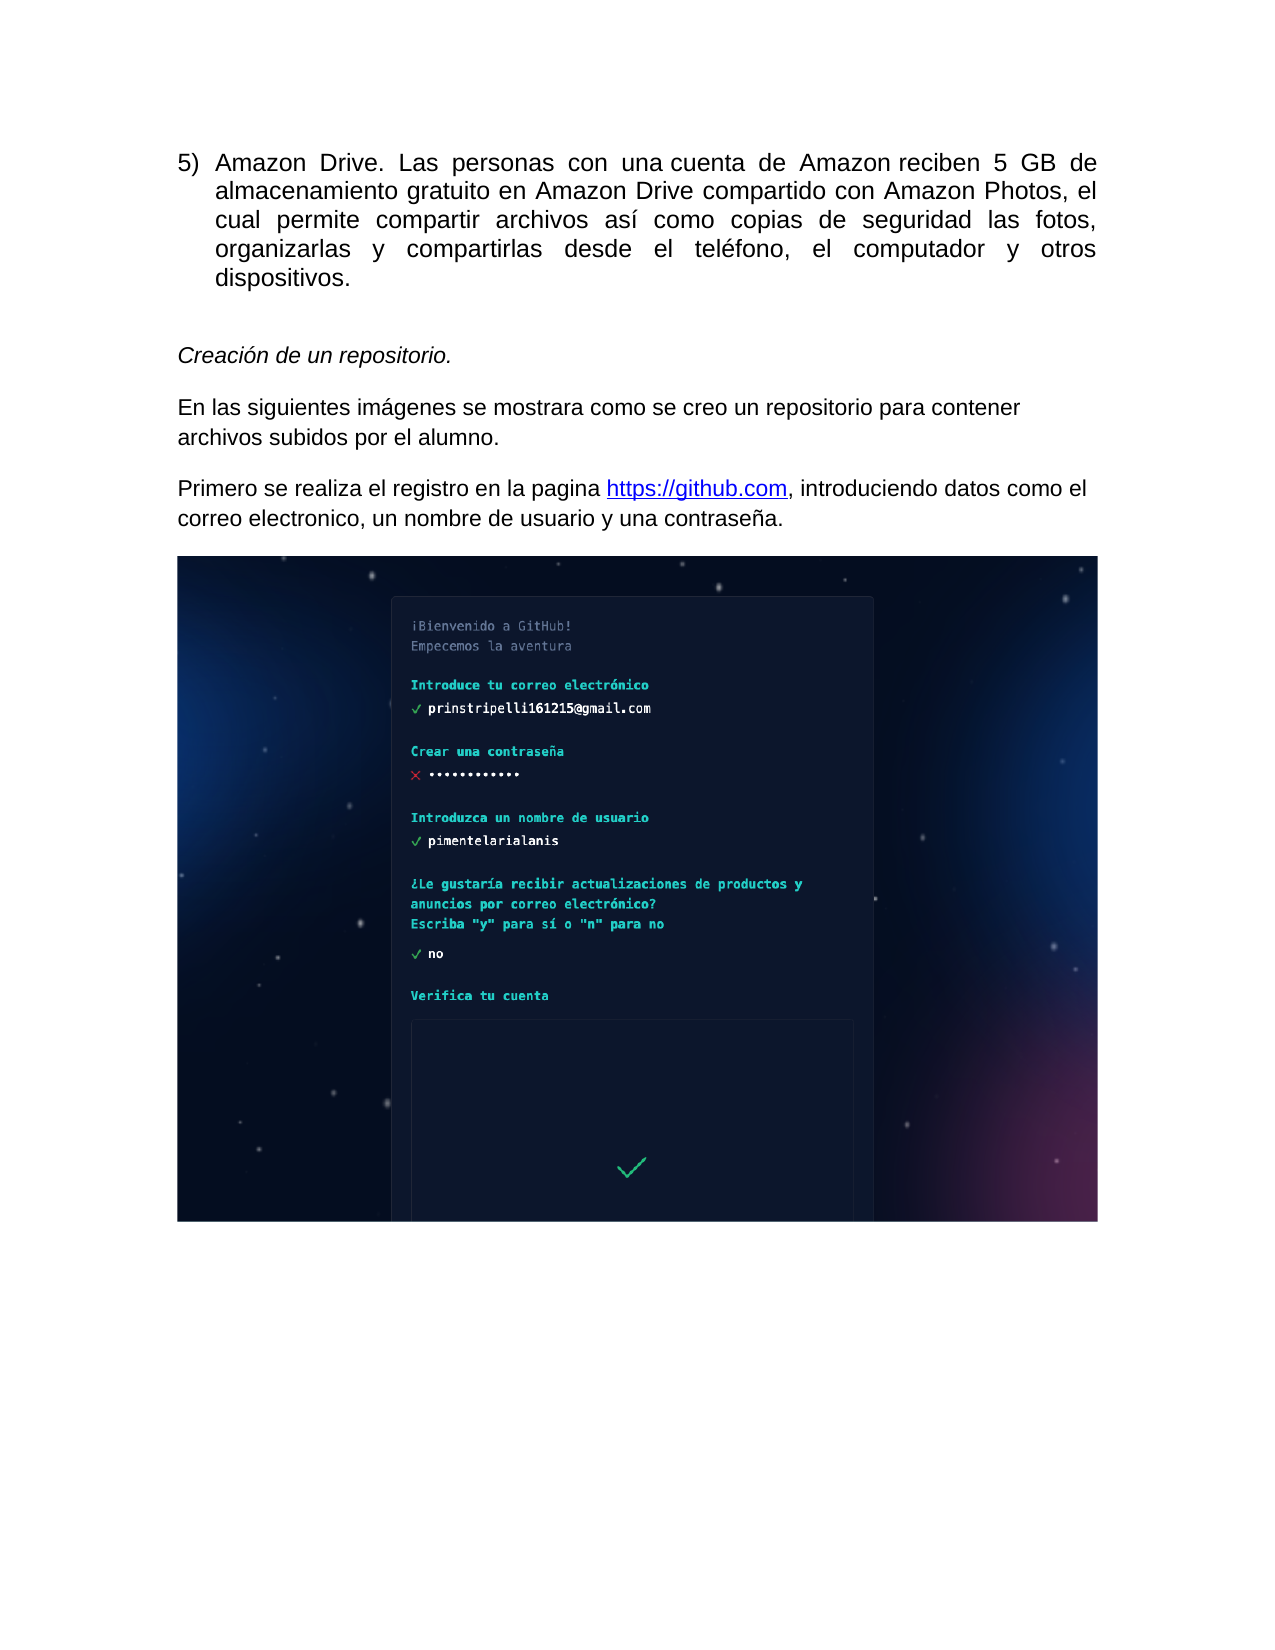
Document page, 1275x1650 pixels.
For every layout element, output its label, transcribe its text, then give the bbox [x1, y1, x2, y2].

text Primero se realiza el registro en la pagina https://github.com, introduciendo datos como el correo electronico, un nombre de usuario y una contraseña. [177, 475, 1098, 531]
text Creación de un repositorio. [177, 342, 1098, 369]
picture [177, 556, 1098, 1222]
subtitle Amazon Drive. Las personas con una cuenta de Amazon reciben 5 GB de almacenamiento gratuito en Amazon Drive compartido con Amazon Photos, el cual permite compartir archivos así como copias de seguridad las fotos, organizarlas y compartirlas desde el teléfono, el computador y otros dispositivos. [177, 148, 1098, 291]
text En las siguientes imágenes se mostrara como se creo un repositorio para contener archivos subidos por el alumno. [177, 393, 1098, 450]
